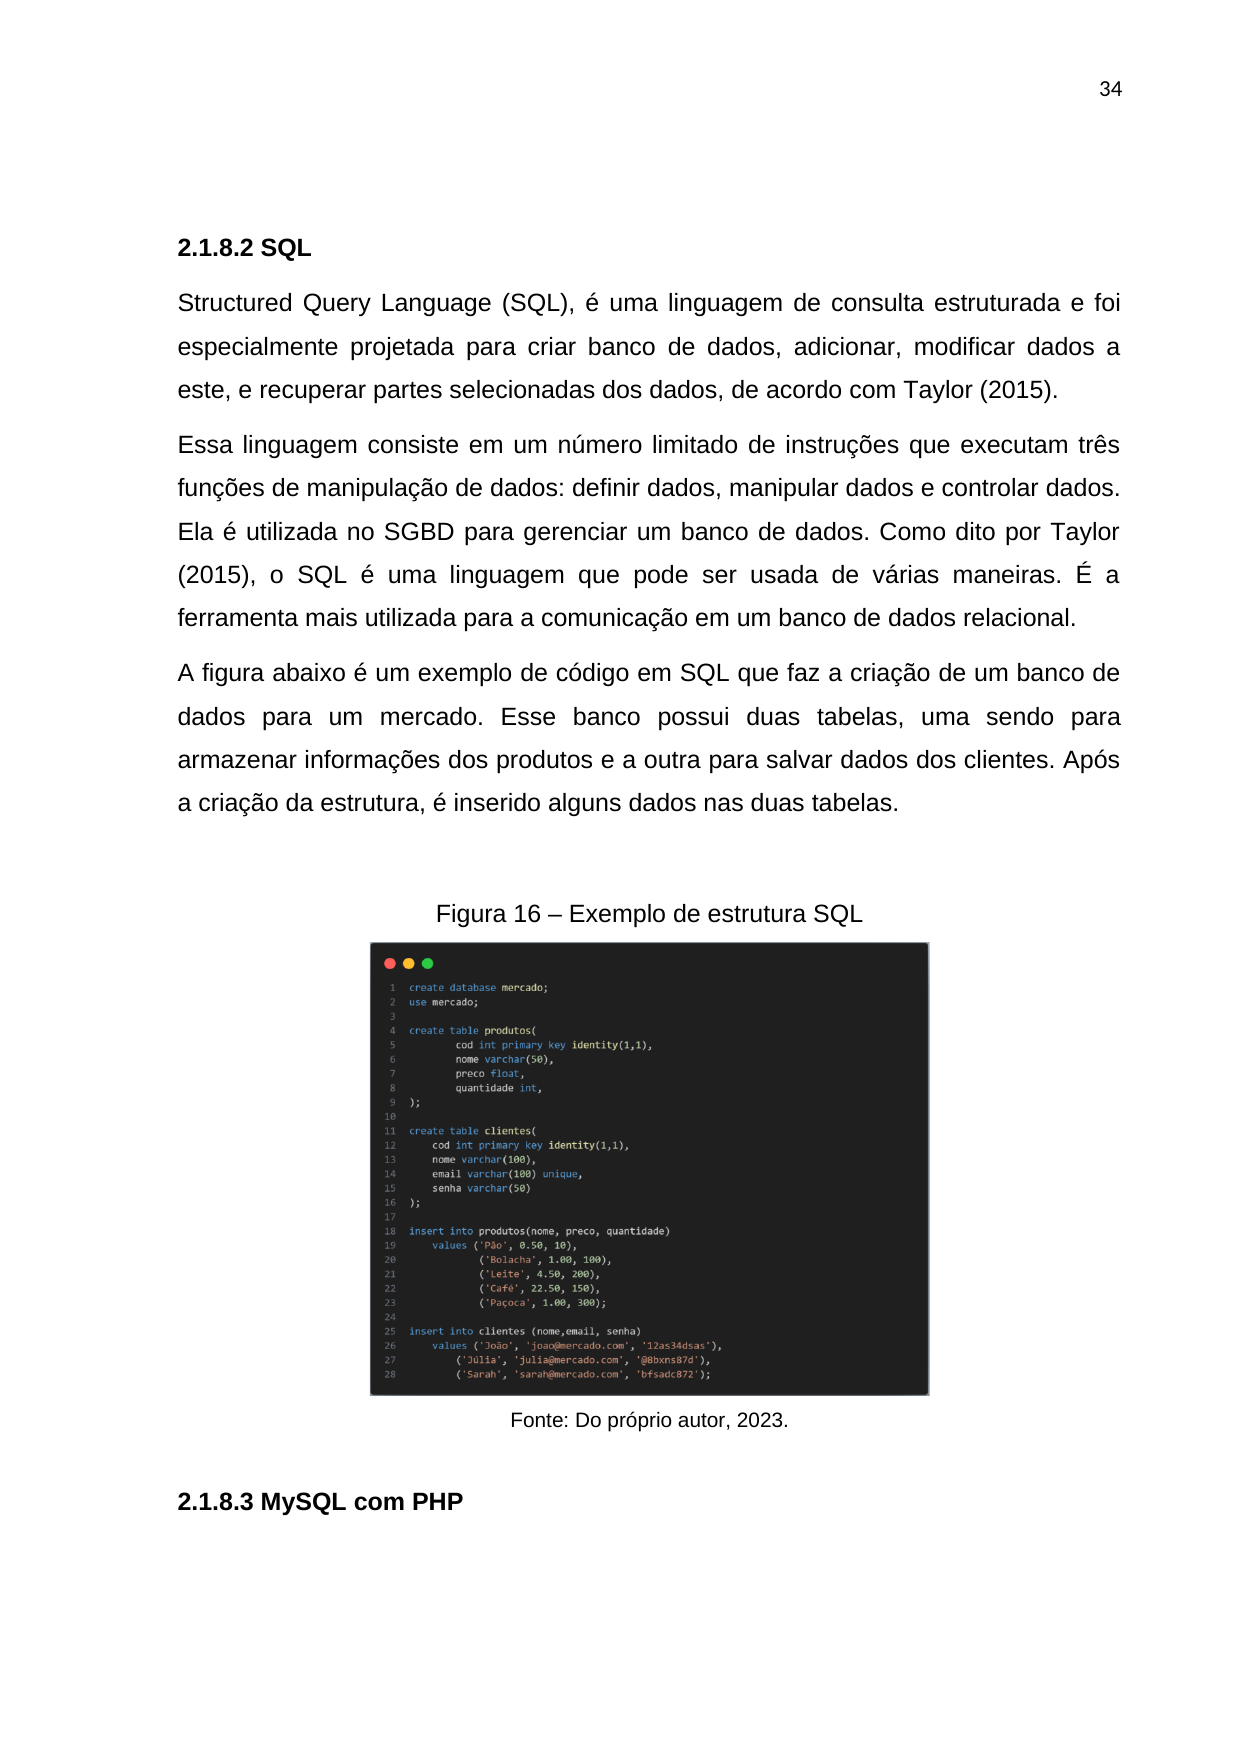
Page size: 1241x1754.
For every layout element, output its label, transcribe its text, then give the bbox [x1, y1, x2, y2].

text Structured Query Language (SQL), é uma linguagem de consulta estruturada e foi especialmente projetada para criar banco de dados, adicionar, modificar dados a este, e recuperar partes selecionadas dos dados, de acordo com Taylor (2015). [177, 288, 1122, 403]
text Essa linguagem consiste em um número limitado de instruções que executam três funções de manipulação de dados: definir dados, manipular dados e controlar dados. Ela é utilizada no SGBD para gerenciar um banco de dados. Como dito por Taylor (2015), o SQL é uma linguagem que pode ser usada de várias maneiras. É a ferramenta mais utilizada para a comunicação em um banco de dados relacional. [177, 430, 1122, 632]
text 2.1.8.2 SQL [177, 233, 1122, 262]
text Fonte: Do próprio autor, 2023. [177, 1408, 1122, 1432]
text A figura abaixo é um exemplo de código em SQL que faz a criação de um banco de dados para um mercado. Esse banco possui duas tabelas, uma sendo para armazenar informações dos produtos e a outra para salvar dados dos clientes. Após a criação da estrutura, é inserido alguns dados nas duas tabelas. [177, 658, 1122, 817]
text 2.1.8.3 MySQL com PHP [177, 1487, 1122, 1516]
picture [369, 942, 930, 1396]
text Figura 16 – Exemplo de estrutura SQL [177, 899, 1122, 928]
